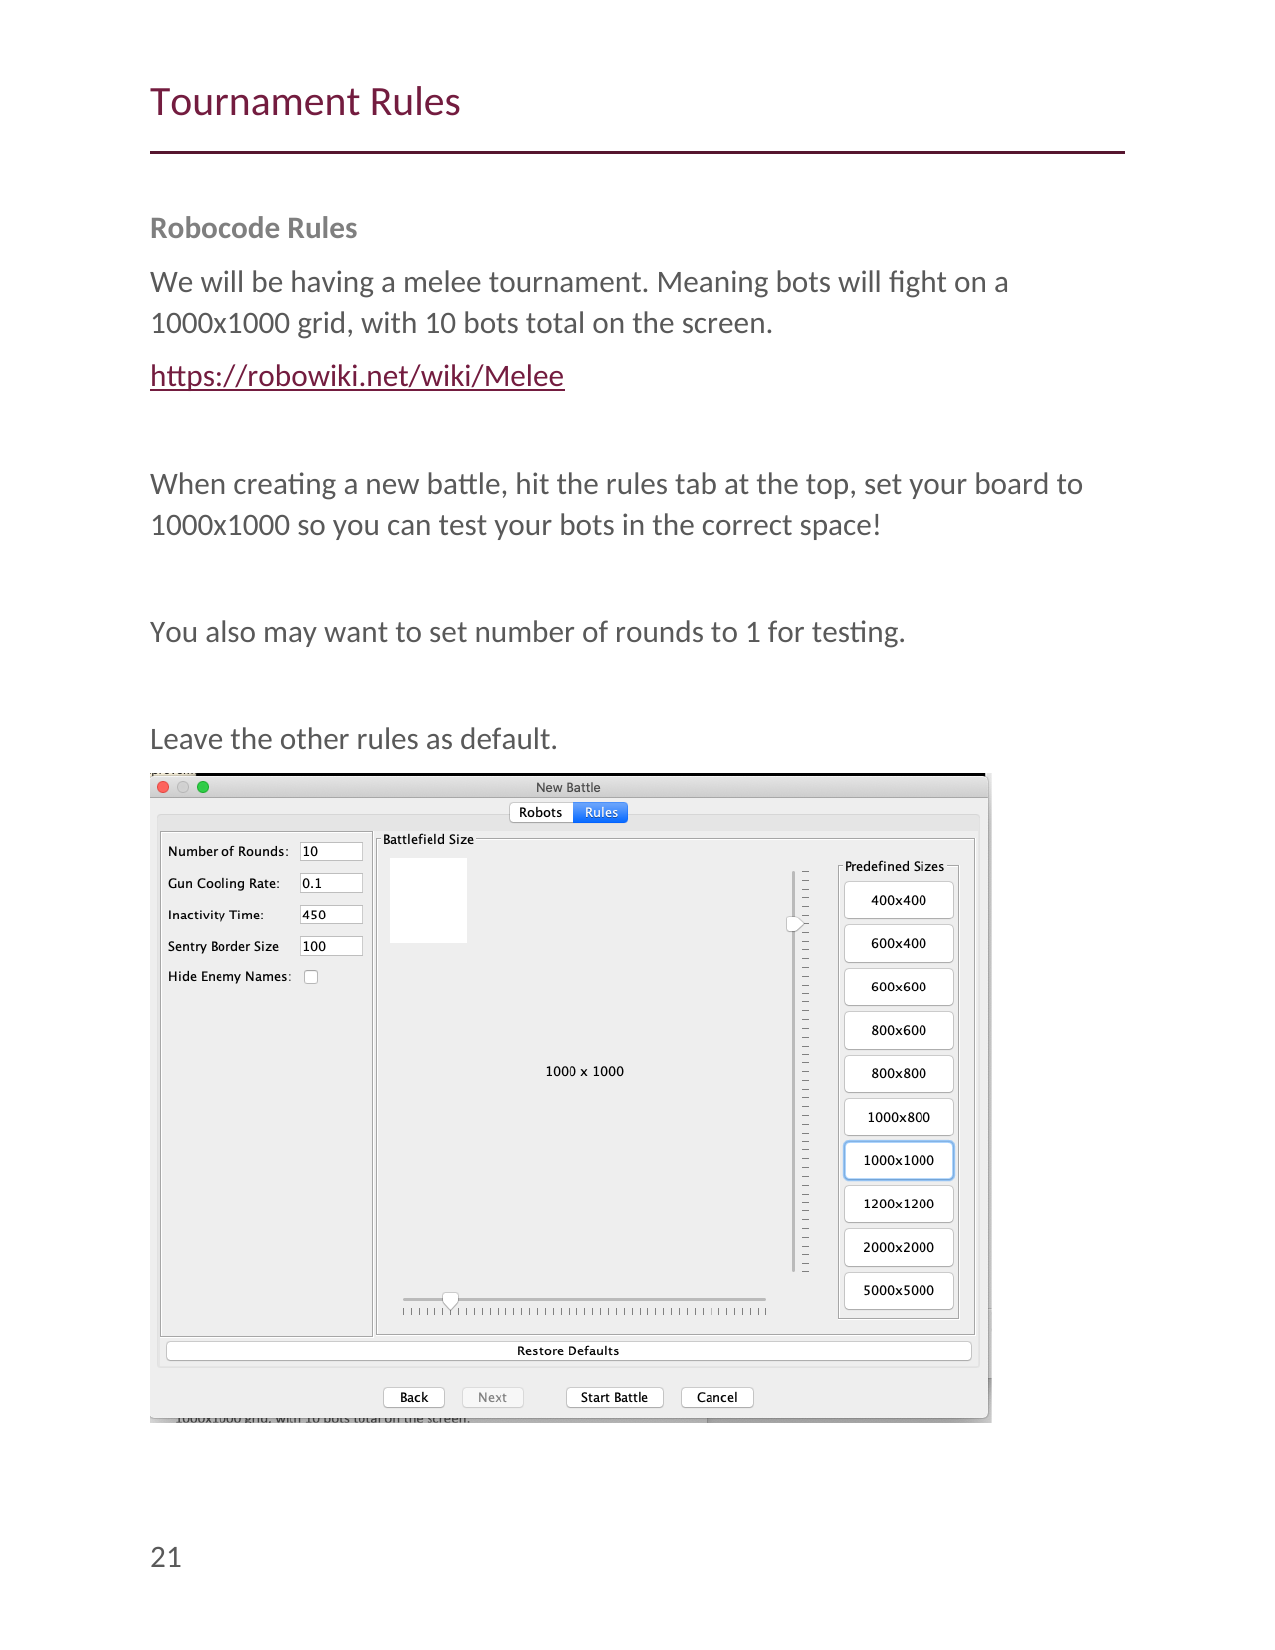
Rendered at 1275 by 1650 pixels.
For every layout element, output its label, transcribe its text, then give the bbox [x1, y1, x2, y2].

text Leave the other rules as default. [150, 719, 1125, 758]
text You also may want to set number of rounds to 1 for testing. [150, 612, 1125, 650]
text When creating a new battle, hit the rules tab at the top, set your board to 1000x1000 so you can test your bots in the correct space! [150, 464, 1125, 543]
text https://robowiki.net/wiki/Melee [150, 356, 1125, 394]
subtitle Robocode Rules [150, 208, 1125, 246]
subtitle Tournament Rules [150, 75, 1125, 151]
picture [150, 773, 992, 1423]
text We will be having a melee tournament. Meaning bots will fight on a 1000x1000 grid, with 10 bots total on the screen. [150, 262, 1125, 341]
